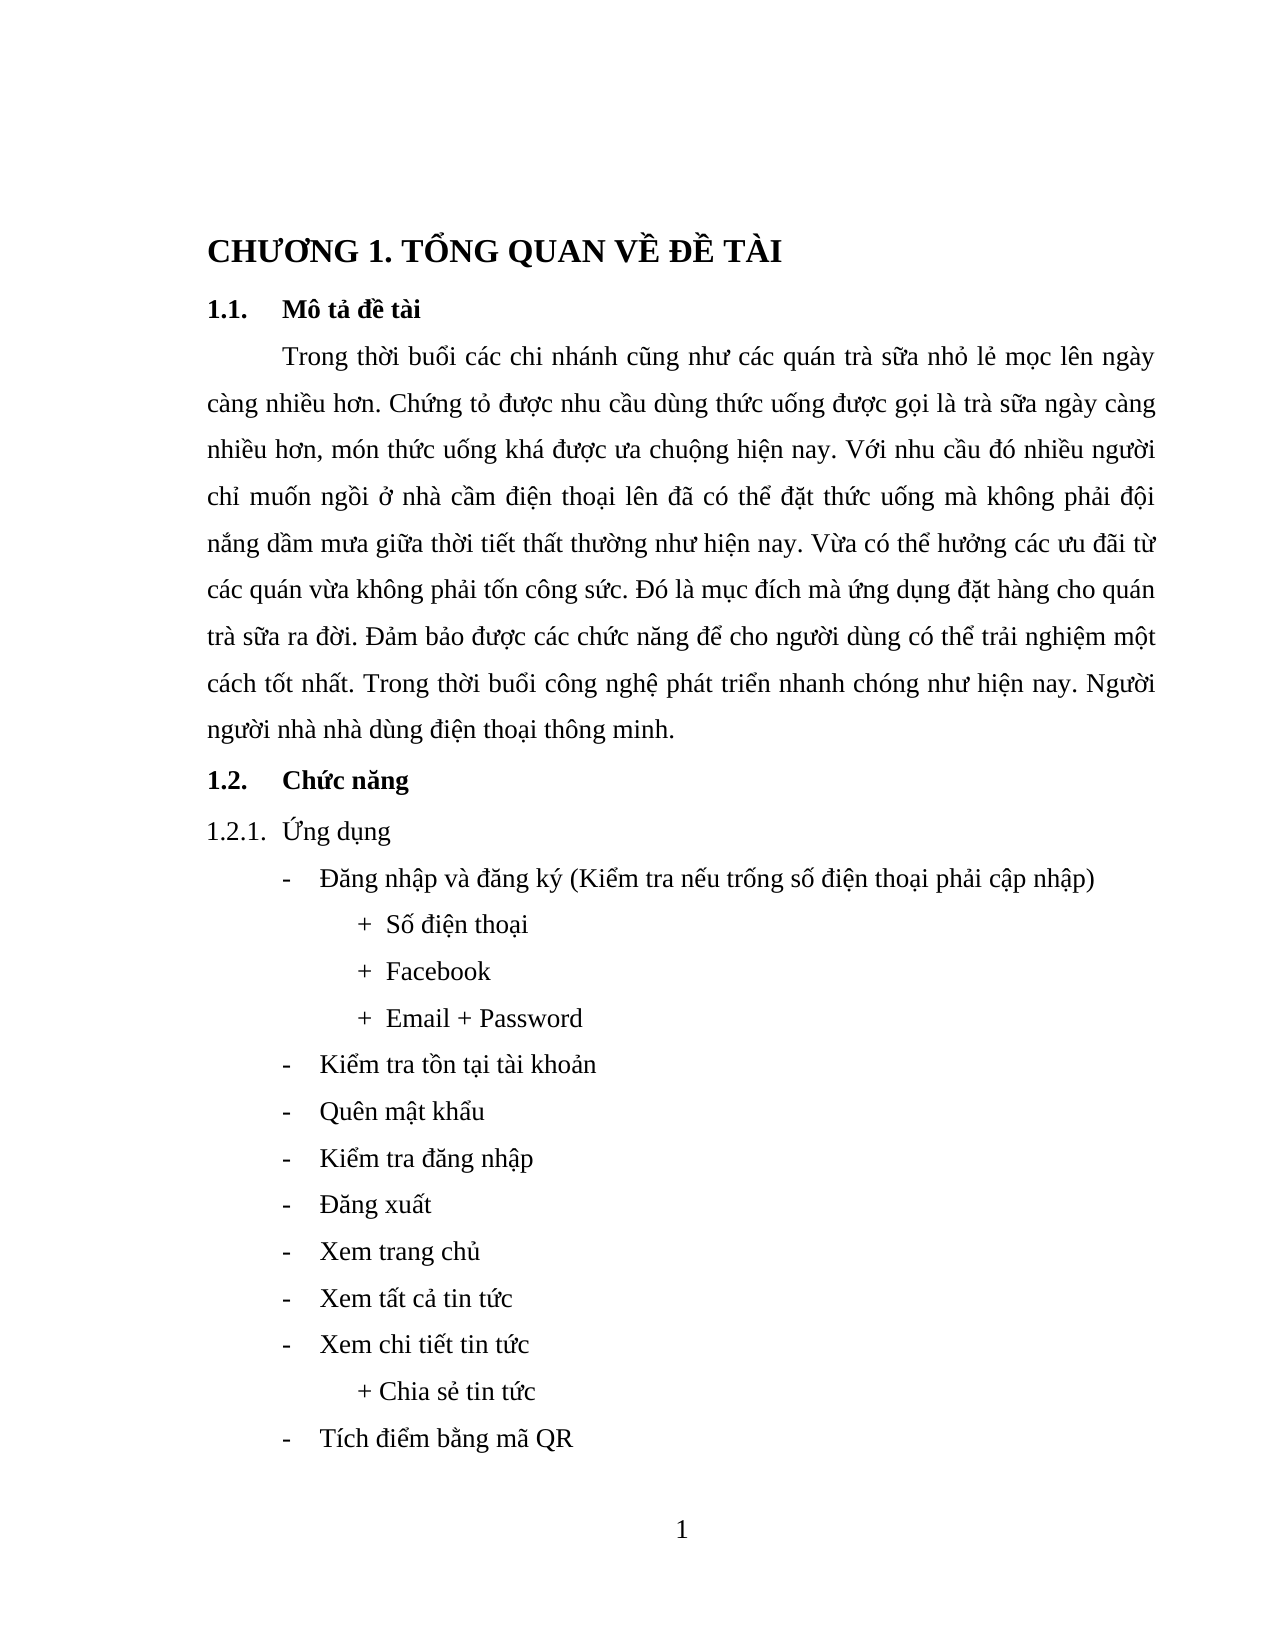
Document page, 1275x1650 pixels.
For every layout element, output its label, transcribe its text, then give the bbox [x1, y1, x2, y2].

list + Chia sẻ tin tức [319, 1375, 1157, 1406]
text Trong thời buổi các chi nhánh cũng như các quán trà sữa nhỏ lẻ mọc lên ngày càng nhiều hơn. Chứng tỏ được nhu cầu dùng thức uống được gọi là trà sữa ngày càng nhiều hơn, món thức uống khá được ưa chuộng hiện nay. Với nhu cầu đó nhiều người chỉ muốn ngồi ở nhà cầm điện thoại lên đã có thể đặt thức uống mà không phải đội nắng dầm mưa giữa thời tiết thất thường như hiện nay. Vừa có thể hưởng các ưu đãi từ các quán vừa không phải tốn công sức. Đó là mục đích mà ứng dụng đặt hàng cho quán trà sữa ra đời. Đảm bảo được các chức năng để cho người dùng có thể trải nghiệm một cách tốt nhất. Trong thời buổi công nghệ phát triển nhanh chóng như hiện nay. Người người nhà nhà dùng điện thoại thông minh. [207, 340, 1157, 744]
list Kiểm tra tồn tại tài khoản [282, 1048, 1157, 1079]
list + Số điện thoại [319, 908, 1157, 939]
list Đăng nhập và đăng ký (Kiểm tra nếu trống số điện thoại phải cập nhập) [282, 862, 1157, 893]
list Tích điểm bằng mã QR [282, 1422, 1157, 1453]
subtitle Mô tả đề tài [207, 293, 1157, 324]
list Đăng xuất [282, 1188, 1157, 1219]
list + Facebook [319, 955, 1157, 986]
list Xem tất cả tin tức [282, 1282, 1157, 1313]
subtitle Chức năng [207, 764, 1157, 795]
list Quên mật khẩu [282, 1095, 1157, 1126]
subtitle Ứng dụng [206, 815, 1157, 846]
subtitle TỔNG QUAN VỀ ĐỀ TÀI [207, 232, 1157, 270]
list Xem chi tiết tin tức [282, 1328, 1157, 1359]
list Kiểm tra đăng nhập [282, 1142, 1157, 1173]
list + Email + Password [319, 1002, 1157, 1033]
list Xem trang chủ [282, 1235, 1157, 1266]
